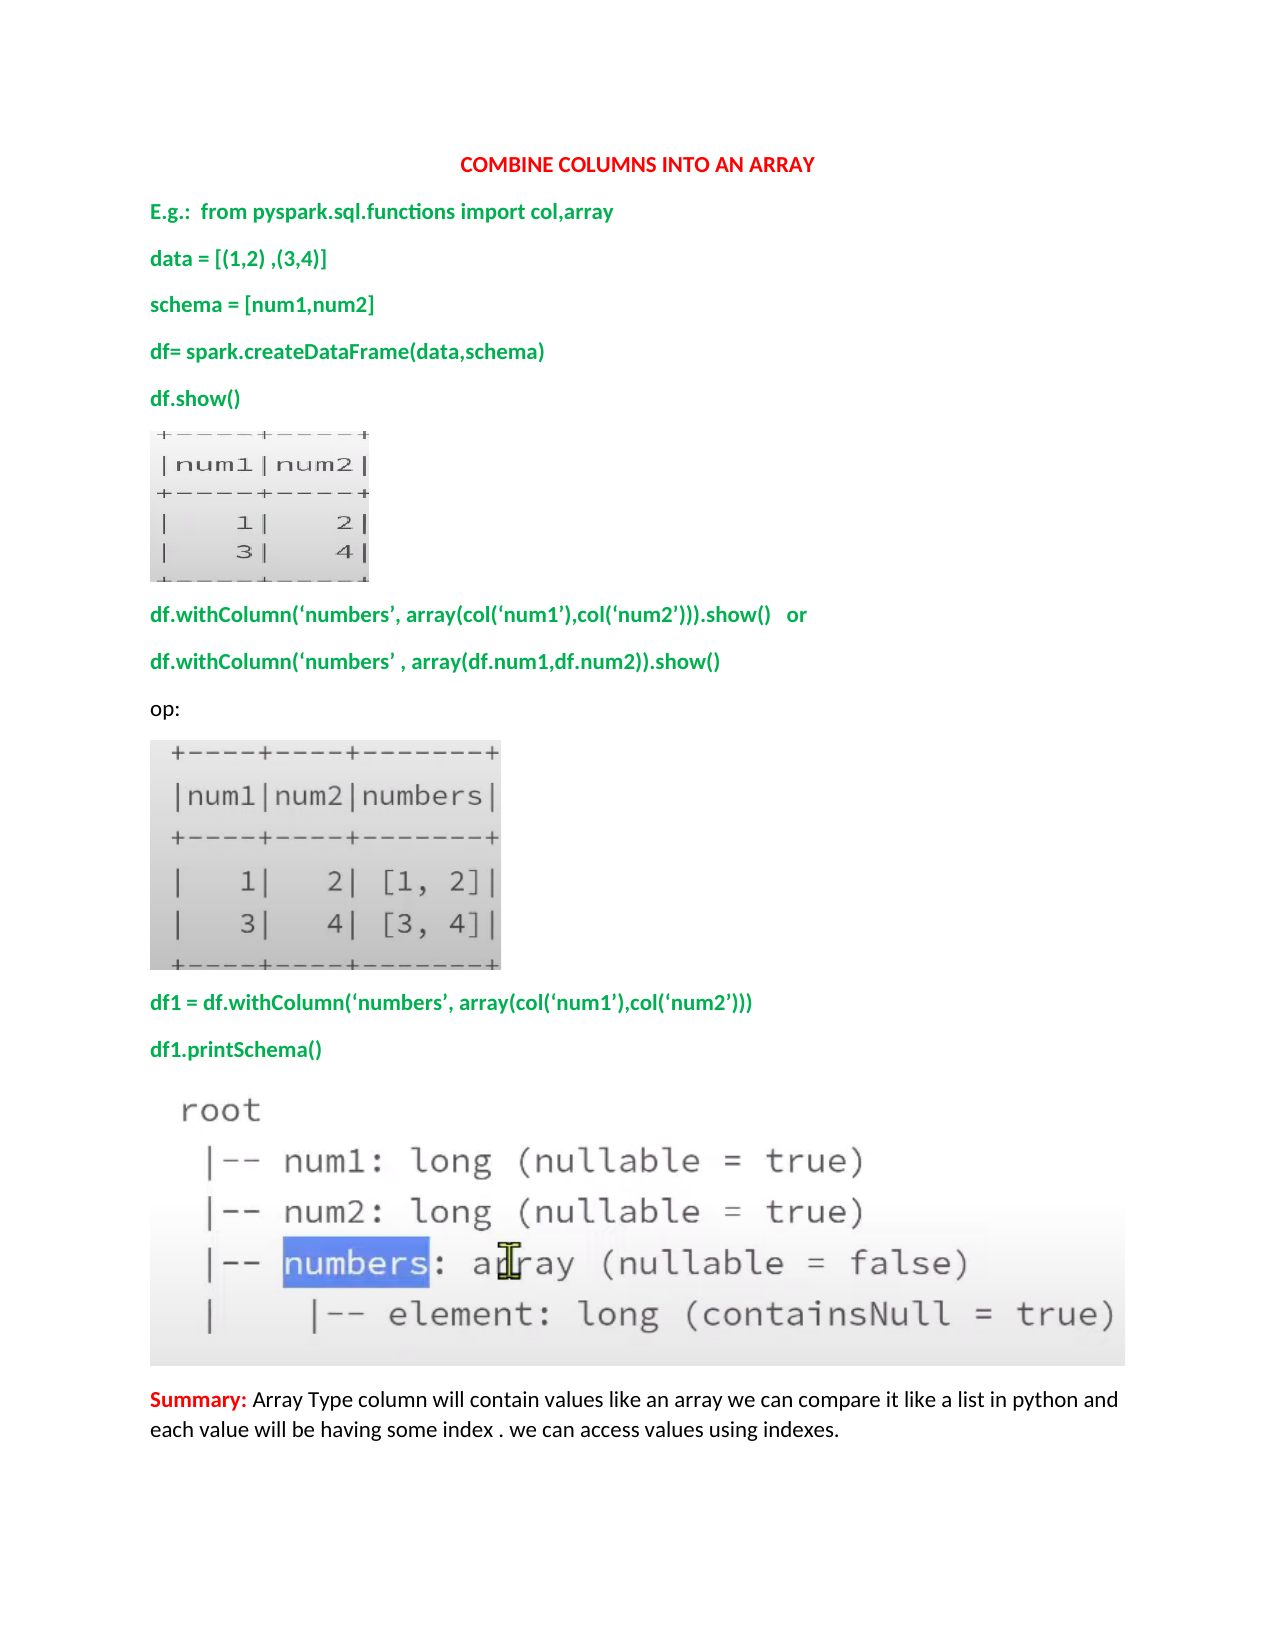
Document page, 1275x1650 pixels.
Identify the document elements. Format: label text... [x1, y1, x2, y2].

text op: [150, 694, 1125, 722]
text schema = [num1,num2] [150, 291, 1125, 319]
text df= spark.createDataFrame(data,schema) [150, 337, 1125, 366]
text Summary: Array Type column will contain values like an array we can compare it like a list in python and each value will be having some index . we can access values using indexes. [150, 1385, 1125, 1443]
text df.withColumn(‘numbers’ , array(df.num1,df.num2)).show() [150, 647, 1125, 675]
picture [150, 740, 502, 970]
picture [150, 431, 369, 582]
text df1 = df.withColumn(‘numbers’, array(col(‘num1’),col(‘num2’))) [150, 988, 1125, 1016]
text E.g.: from pyspark.sql.functions import col,array [150, 197, 1125, 225]
text df1.printSchema() [150, 1035, 1125, 1063]
text df.withColumn(‘numbers’, array(col(‘num1’),col(‘num2’))).show() or [150, 600, 1125, 628]
text df.show() [150, 384, 1125, 412]
text data = [(1,2) ,(3,4)] [150, 244, 1125, 272]
text COMBINE COLUMNS INTO AN ARRAY [150, 150, 1125, 178]
picture [150, 1081, 1125, 1366]
